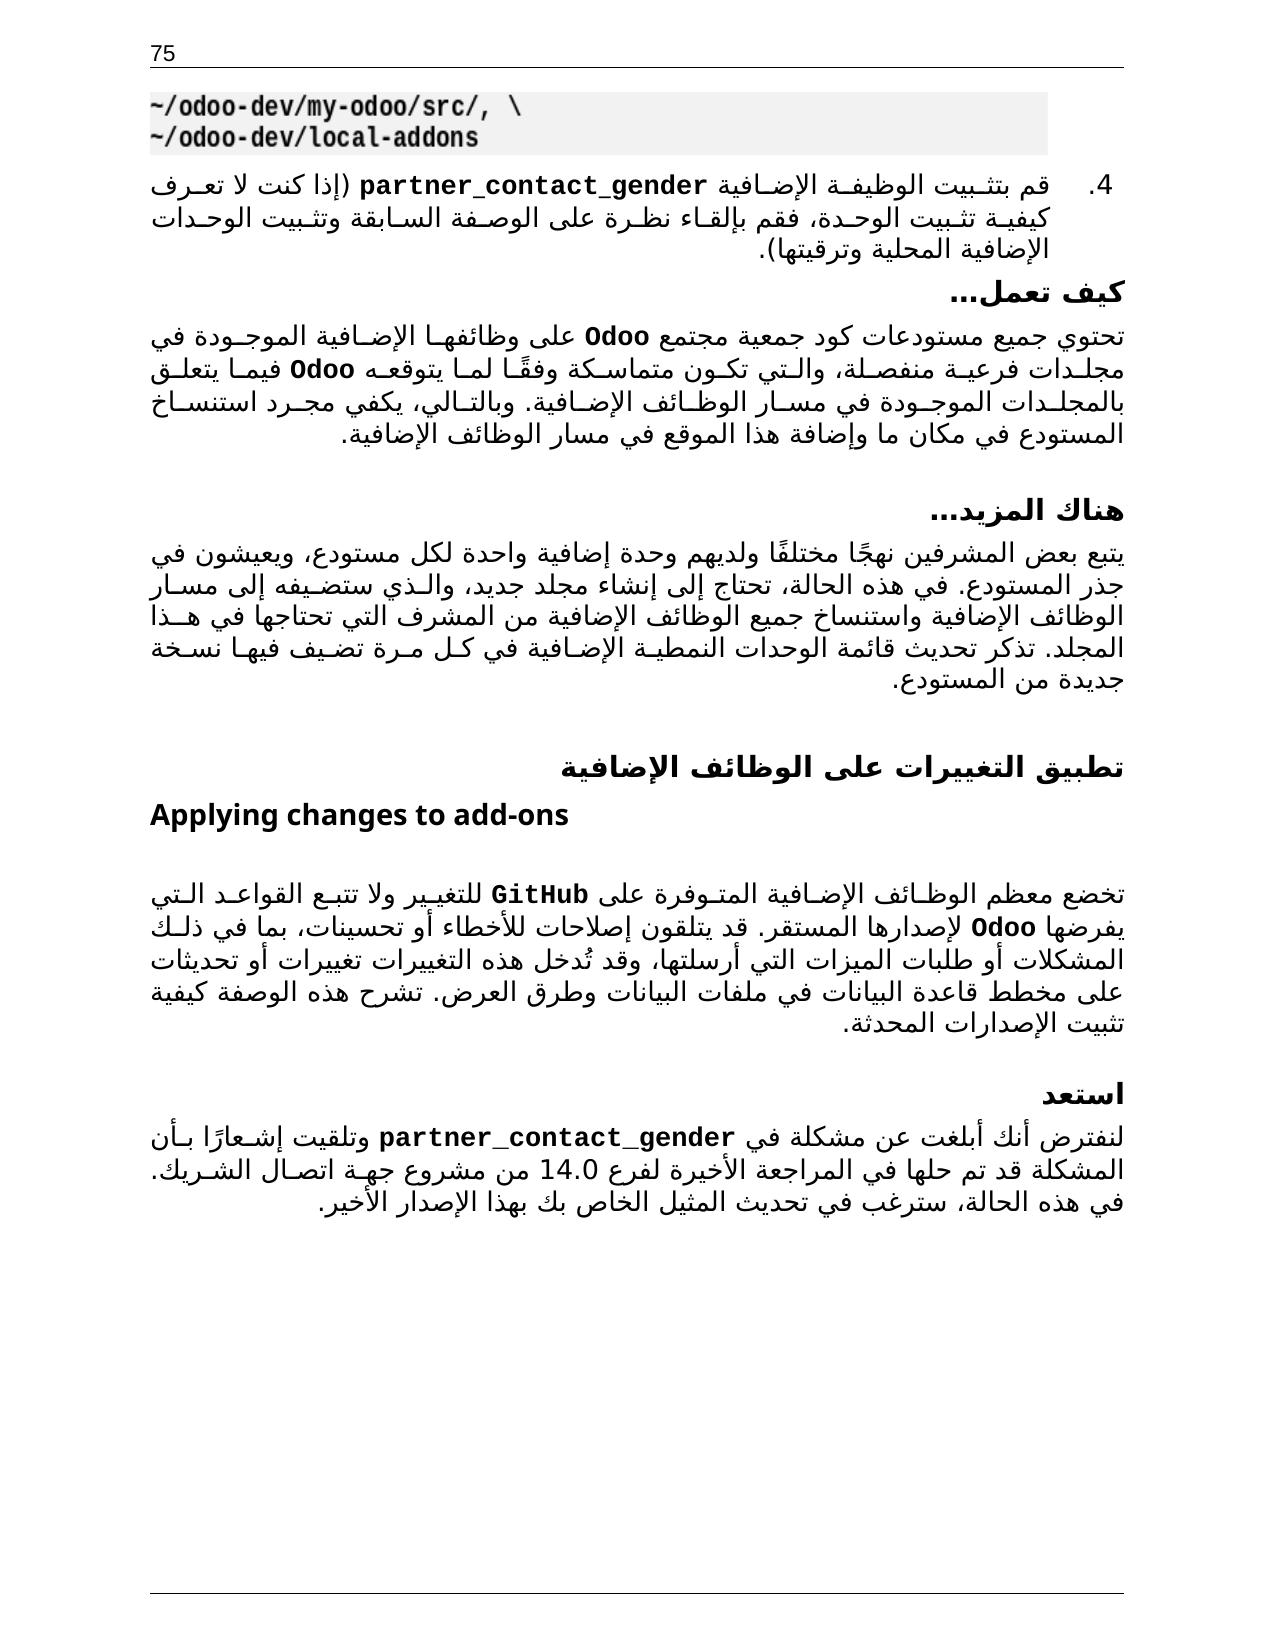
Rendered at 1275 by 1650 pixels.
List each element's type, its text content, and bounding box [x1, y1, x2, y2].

text Applying changes to add-ons [150, 795, 1125, 834]
text هناك المزيد… [150, 493, 1125, 527]
text لنفترض أنك أبلغت عن مشكلة في partner_contact_gender وتلقيت إشعارًا بأن المشكلة قد تم حلها في المراجعة الأخيرة لفرع 14.0 من مشروع جهة اتصال الشريك. في هذه الحالة، سترغب في تحديث المثيل الخاص بك بهذا الإصدار الأخير. [150, 1121, 1125, 1218]
text يتبع بعض المشرفين نهجًا مختلفًا ولديهم وحدة إضافية واحدة لكل مستودع، ويعيشون في جذر المستودع. في هذه الحالة، تحتاج إلى إنشاء مجلد جديد، والذي ستضيفه إلى مسار الوظائف الإضافية واستنساخ جميع الوظائف الإضافية من المشرف التي تحتاجها في هذا المجلد. تذكر تحديث قائمة الوحدات النمطية الإضافية في كل مرة تضيف فيها نسخة جديدة من المستودع. [150, 538, 1125, 695]
list قم بتثبيت الوظيفة الإضافية partner_contact_gender (إذا كنت لا تعرف كيفية تثبيت الوحدة، فقم بإلقاء نظرة على الوصفة السابقة وتثبيت الوحدات الإضافية المحلية وترقيتها). [150, 165, 1087, 265]
text تخضع معظم الوظائف الإضافية المتوفرة على GitHub للتغيير ولا تتبع القواعد التي يفرضها Odoo لإصدارها المستقر. قد يتلقون إصلاحات للأخطاء أو تحسينات، بما في ذلك المشكلات أو طلبات الميزات التي أرسلتها، وقد تُدخل هذه التغييرات تغييرات أو تحديثات على مخطط قاعدة البيانات في ملفات البيانات وطرق العرض. تشرح هذه الوصفة كيفية تثبيت الإصدارات المحدثة. [150, 878, 1125, 1039]
text تطبيق التغييرات على الوظائف الإضافية [150, 750, 1125, 784]
text تحتوي جميع مستودعات كود جمعية مجتمع Odoo على وظائفها الإضافية الموجودة في مجلدات فرعية منفصلة، والتي تكون متماسكة وفقًا لما يتوقعه Odoo فيما يتعلق بالمجلدات الموجودة في مسار الوظائف الإضافية. وبالتالي، يكفي مجرد استنساخ المستودع في مكان ما وإضافة هذا الموقع في مسار الوظائف الإضافية. [150, 320, 1125, 450]
text استعد [150, 1077, 1125, 1111]
text كيف تعمل… [150, 276, 1125, 310]
